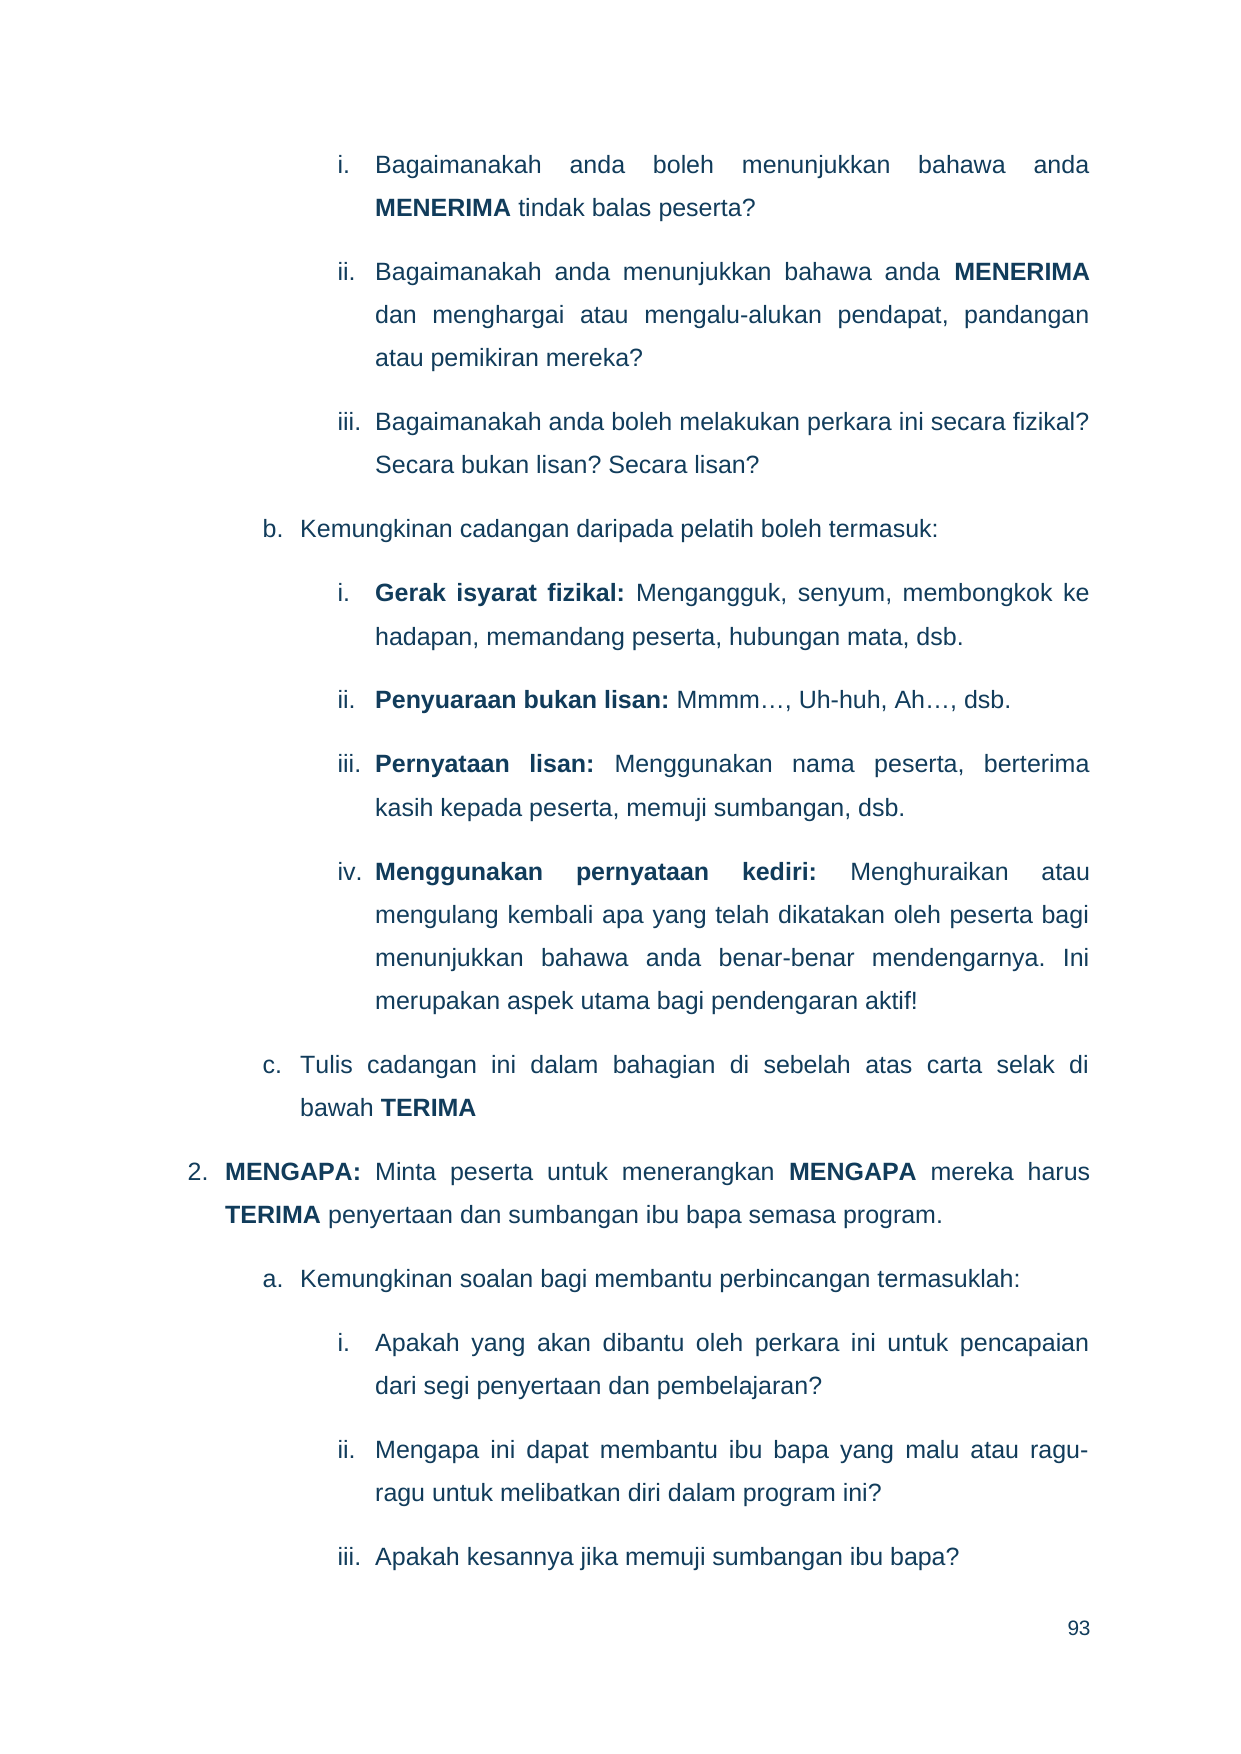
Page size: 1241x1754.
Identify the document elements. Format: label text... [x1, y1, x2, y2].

list Kemungkinan cadangan daripada pelatih boleh termasuk: [262, 514, 1090, 543]
list Mengapa ini dapat membantu ibu bapa yang malu atau ragu-ragu untuk melibatkan diri dalam program ini? [337, 1435, 1090, 1507]
list Penyuaraan bukan lisan: Mmmm…, Uh-huh, Ah…, dsb. [337, 685, 1090, 714]
list Bagaimanakah anda boleh melakukan perkara ini secara fizikal? Secara bukan lisan? Secara lisan? [337, 407, 1090, 479]
list Apakah kesannya jika memuji sumbangan ibu bapa? [337, 1542, 1090, 1571]
list Tulis cadangan ini dalam bahagian di sebelah atas carta selak di bawah TERIMA [262, 1050, 1090, 1122]
list Gerak isyarat fizikal: Mengangguk, senyum, membongkok ke hadapan, memandang peserta, hubungan mata, dsb. [337, 578, 1090, 650]
list Menggunakan pernyataan kediri: Menghuraikan atau mengulang kembali apa yang telah dikatakan oleh peserta bagi menunjukkan bahawa anda benar-benar mendengarnya. Ini merupakan aspek utama bagi pendengaran aktif! [337, 856, 1090, 1014]
list MENGAPA: Minta peserta untuk menerangkan MENGAPA mereka harus TERIMA penyertaan dan sumbangan ibu bapa semasa program. [187, 1157, 1090, 1229]
list Pernyataan lisan: Menggunakan nama peserta, berterima kasih kepada peserta, memuji sumbangan, dsb. [337, 749, 1090, 821]
list Apakah yang akan dibantu oleh perkara ini untuk pencapaian dari segi penyertaan dan pembelajaran? [337, 1328, 1090, 1400]
list Kemungkinan soalan bagi membantu perbincangan termasuklah: [262, 1264, 1090, 1293]
list Bagaimanakah anda boleh menunjukkan bahawa anda MENERIMA tindak balas peserta? [337, 150, 1090, 222]
list Bagaimanakah anda menunjukkan bahawa anda MENERIMA dan menghargai atau mengalu-alukan pendapat, pandangan atau pemikiran mereka? [337, 257, 1090, 372]
